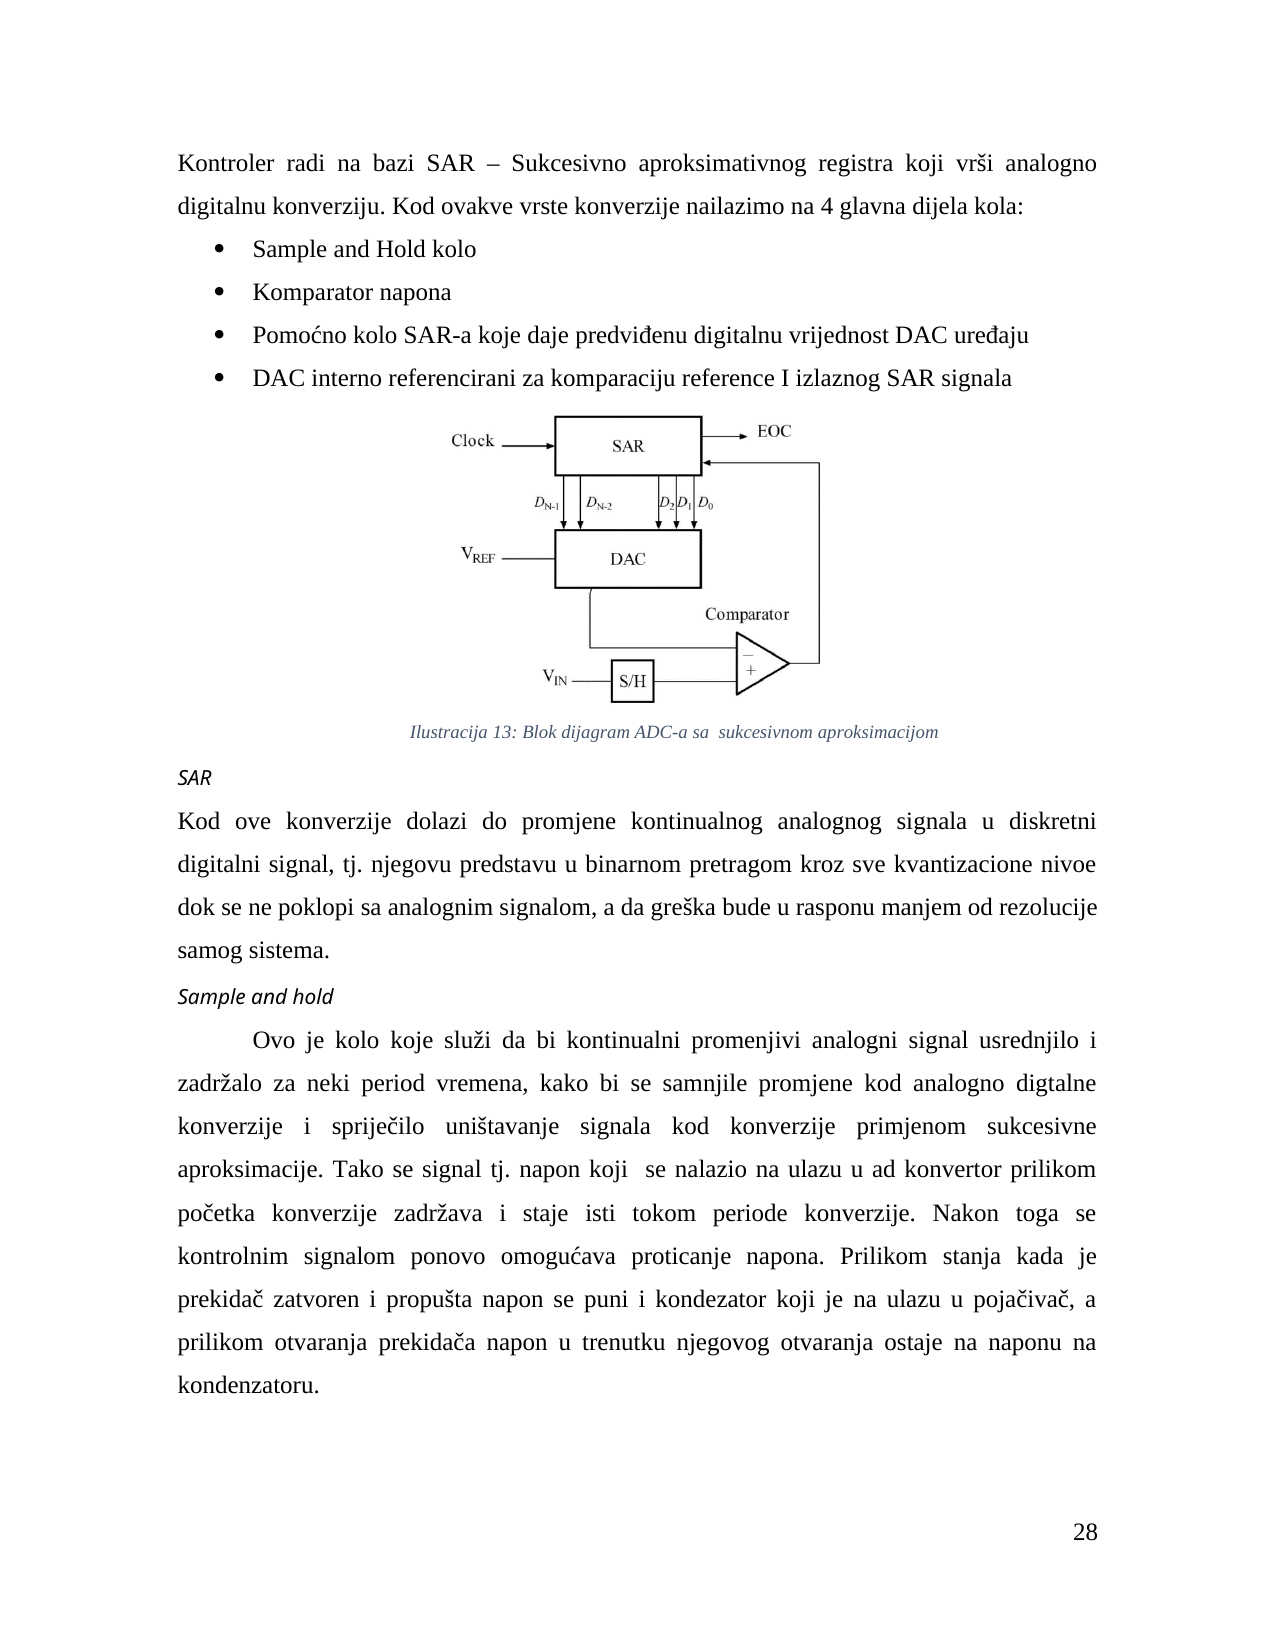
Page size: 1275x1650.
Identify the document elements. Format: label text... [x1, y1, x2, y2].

text Ilustracija 13: Blok dijagram ADC-a sa sukcesivnom aproksimacijom [177, 721, 1098, 742]
picture [450, 406, 825, 707]
subtitle SAR [177, 763, 1098, 792]
subtitle Sample and hold [177, 982, 1098, 1011]
list Komparator napona [215, 277, 1098, 306]
text Kod ove konverzije dolazi do promjene kontinualnog analognog signala u diskretni digitalni signal, tj. njegovu predstavu u binarnom pretragom kroz sve kvantizacione nivoe dok se ne poklopi sa analognim signalom, a da greška bude u rasponu manjem od rezolucije samog sistema. [177, 806, 1098, 964]
list DAC interno referencirani za komparaciju reference I izlaznog SAR signala [215, 363, 1098, 392]
text Ovo je kolo koje služi da bi kontinualni promenjivi analogni signal usrednjilo i zadržalo za neki period vremena, kako bi se samnjile promjene kod analogno digtalne konverzije i spriječilo uništavanje signala kod konverzije primjenom sukcesivne aproksimacije. Tako se signal tj. napon koji se nalazio na ulazu u ad konvertor prilikom početka konverzije zadržava i staje isti tokom periode konverzije. Nakon toga se kontrolnim signalom ponovo omogućava proticanje napona. Prilikom stanja kada je prekidač zatvoren i propušta napon se puni i kondezator koji je na ulazu u pojačivač, a prilikom otvaranja prekidača napon u trenutku njegovog otvaranja ostaje na naponu na kondenzatoru. [177, 1025, 1098, 1399]
list Pomoćno kolo SAR-a koje daje predviđenu digitalnu vrijednost DAC uređaju [215, 320, 1098, 349]
list Sample and Hold kolo [215, 234, 1098, 263]
text Kontroler radi na bazi SAR – Sukcesivno aproksimativnog registra koji vrši analogno digitalnu konverziju. Kod ovakve vrste konverzije nailazimo na 4 glavna dijela kola: [177, 148, 1098, 219]
